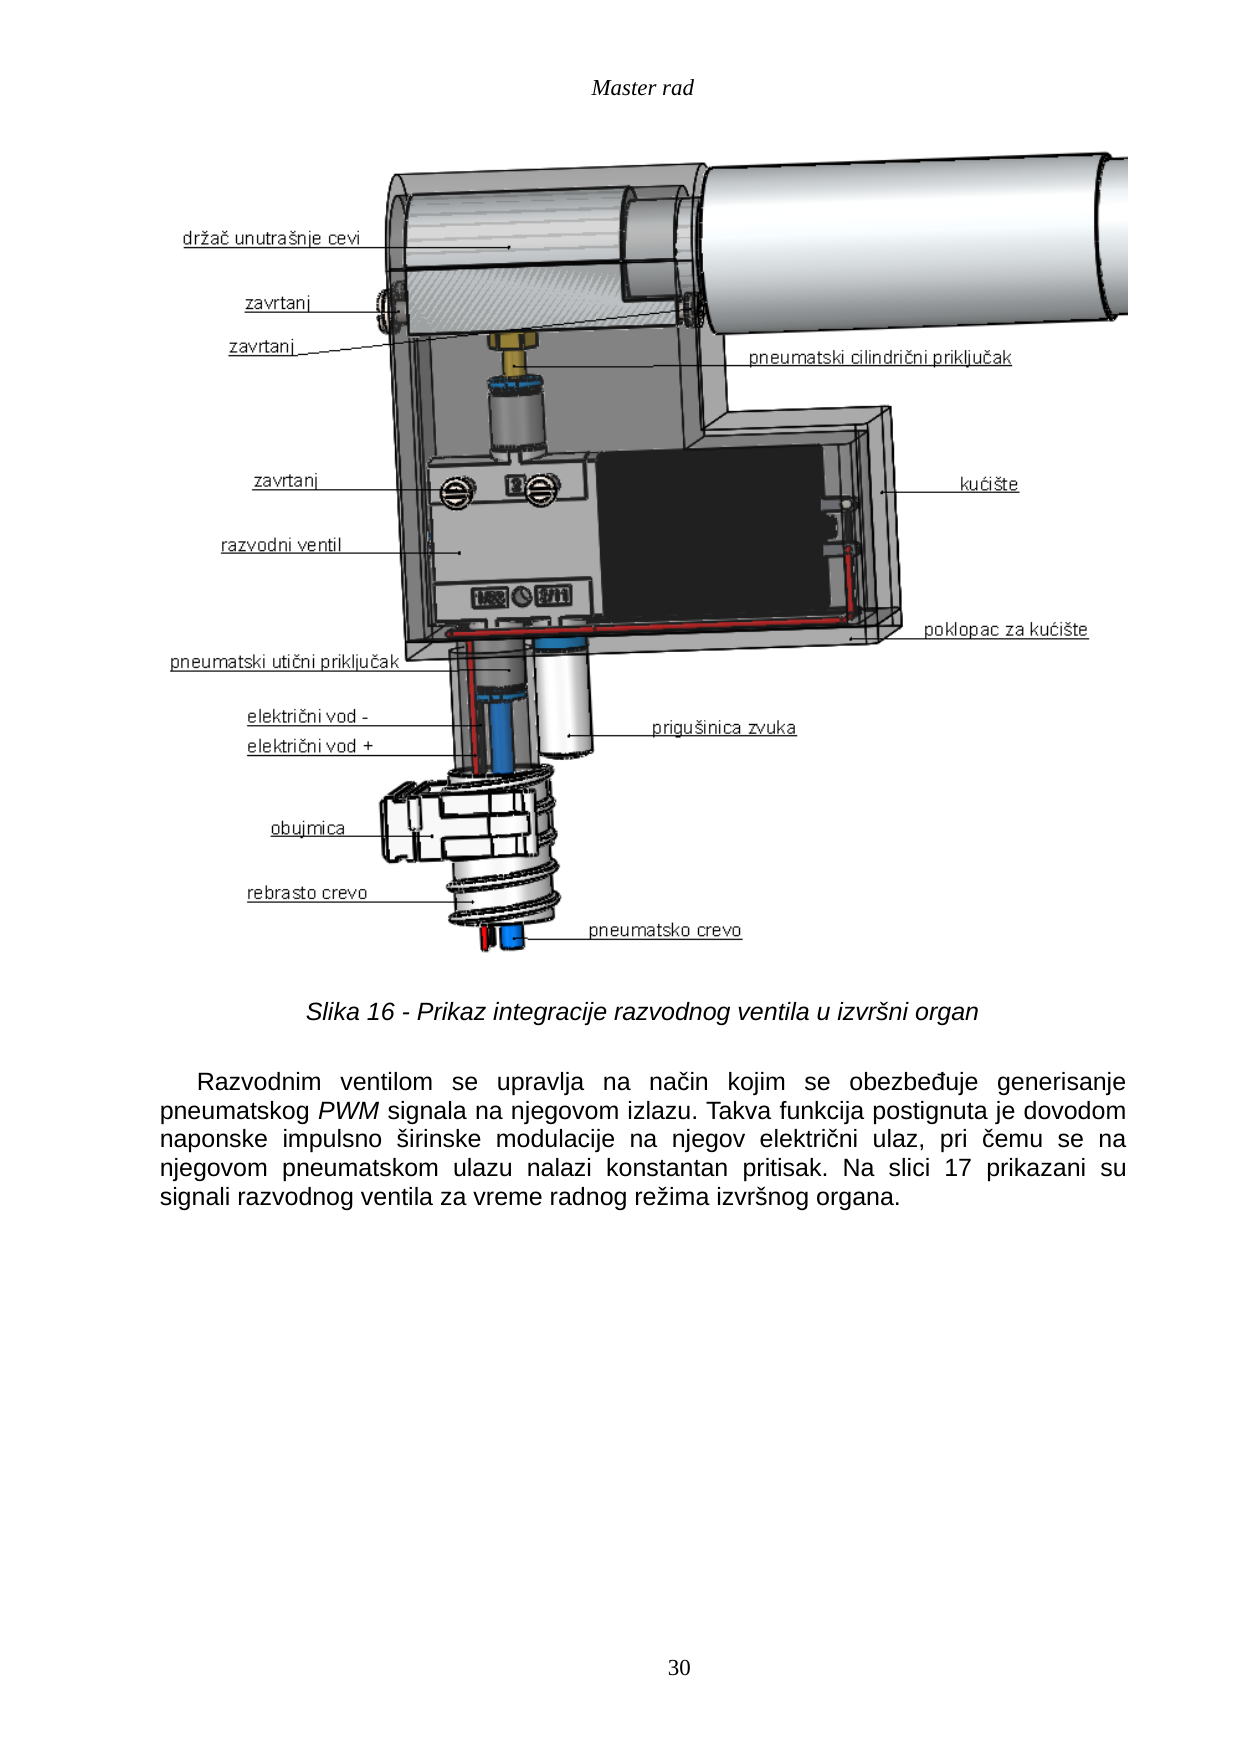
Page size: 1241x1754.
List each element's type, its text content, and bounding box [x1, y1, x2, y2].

text Razvodnim ventilom se upravlja na način kojim se obezbeđuje generisanje pneumatskog PWM signala na njegovom izlazu. Takva funkcija postignuta je dovodom naponske impulsno širinske modulacije na njegov električni ulaz, pri čemu se na njegovom pneumatskom ulazu nalazi konstantan pritisak. Na slici 17 prikazani su signali razvodnog ventila za vreme radnog režima izvršnog organa. [159, 1067, 1128, 1211]
text Slika 16 - Prikaz integracije razvodnog ventila u izvršni organ [159, 997, 1128, 1025]
picture [159, 150, 1128, 955]
